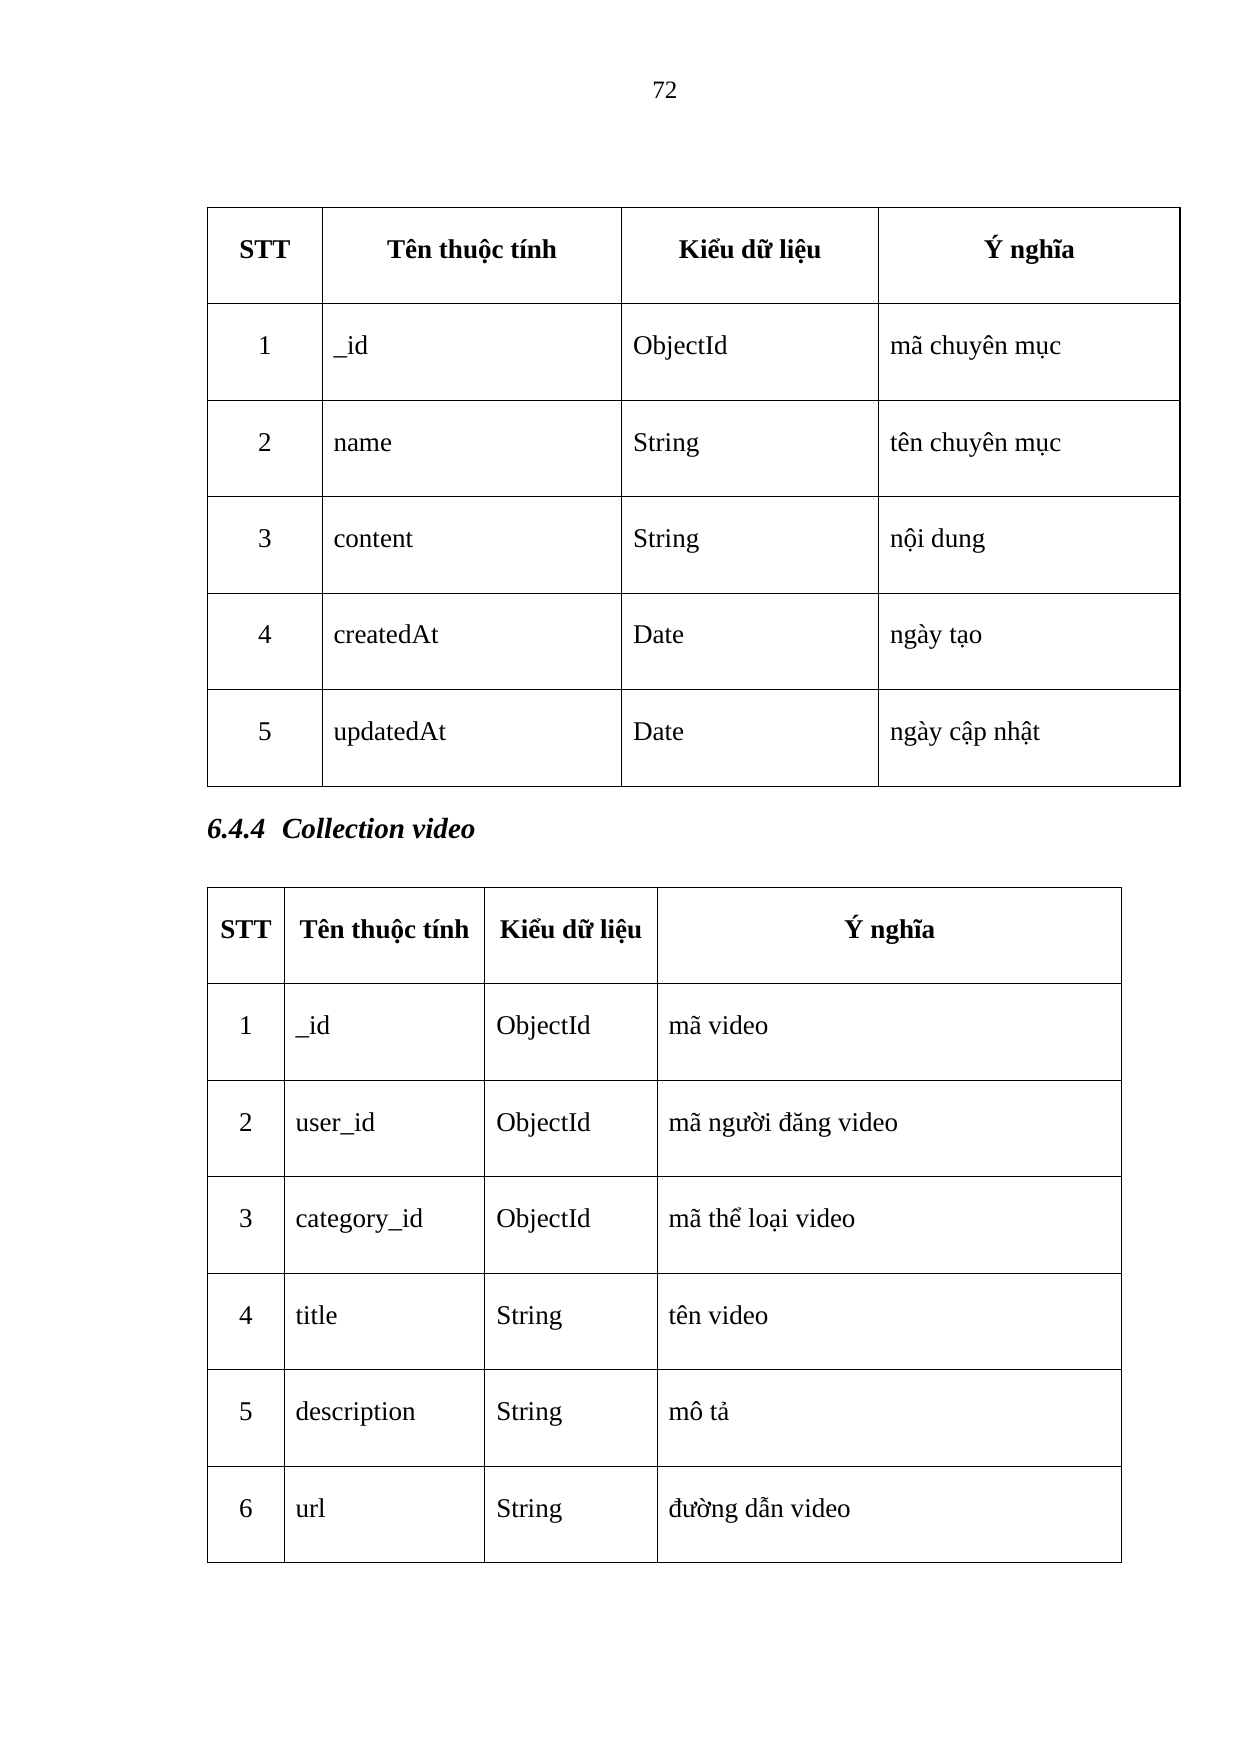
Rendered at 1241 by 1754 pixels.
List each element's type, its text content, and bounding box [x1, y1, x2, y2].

table_cell url [285, 1467, 484, 1562]
table_cell 2 [208, 401, 322, 496]
table_cell 4 [208, 594, 322, 689]
table_cell ObjectId [622, 304, 878, 400]
table_cell 4 [208, 1274, 284, 1369]
table_cell mô tả [658, 1370, 1121, 1466]
table_cell 5 [208, 1370, 284, 1466]
table_cell _id [323, 304, 621, 400]
table_cell _id [285, 984, 484, 1080]
table_cell ngày tạo [879, 594, 1179, 689]
table_cell ObjectId [485, 1081, 657, 1176]
table_cell tên video [658, 1274, 1121, 1369]
table_cell Date [622, 690, 878, 786]
table_cell title [285, 1274, 484, 1369]
table_cell mã video [658, 984, 1121, 1080]
table_cell ngày cập nhật [879, 690, 1179, 786]
table_cell mã thể loại video [658, 1177, 1121, 1273]
table_cell 1 [208, 984, 284, 1080]
table_header Tên thuộc tính [285, 888, 484, 983]
table_header Kiểu dữ liệu [622, 208, 878, 303]
table_header STT [208, 208, 322, 303]
table_cell 5 [208, 690, 322, 786]
table_cell mã chuyên mục [879, 304, 1179, 400]
table_cell mã người đăng video [658, 1081, 1121, 1176]
table_cell category_id [285, 1177, 484, 1273]
table_cell 2 [208, 1081, 284, 1176]
table_header Tên thuộc tính [323, 208, 621, 303]
table_header Kiểu dữ liệu [485, 888, 657, 983]
table_cell description [285, 1370, 484, 1466]
table_cell ObjectId [485, 1177, 657, 1273]
list Collection video [207, 812, 1122, 845]
table_cell nội dung [879, 497, 1179, 593]
table_header STT [208, 888, 284, 983]
table_cell Date [622, 594, 878, 689]
table_cell 3 [208, 1177, 284, 1273]
table_header Ý nghĩa [879, 208, 1179, 303]
table_cell 3 [208, 497, 322, 593]
table_cell ObjectId [485, 984, 657, 1080]
table_cell updatedAt [323, 690, 621, 786]
table_cell user_id [285, 1081, 484, 1176]
table_cell String [622, 497, 878, 593]
table_cell tên chuyên mục [879, 401, 1179, 496]
table_cell createdAt [323, 594, 621, 689]
table_cell name [323, 401, 621, 496]
table_cell String [485, 1370, 657, 1466]
table_cell 1 [208, 304, 322, 400]
table_cell String [485, 1274, 657, 1369]
table_header Ý nghĩa [658, 888, 1121, 983]
table_cell content [323, 497, 621, 593]
table_cell đường dẫn video [658, 1467, 1121, 1562]
table_cell String [485, 1467, 657, 1562]
table_cell 6 [208, 1467, 284, 1562]
table_cell String [622, 401, 878, 496]
